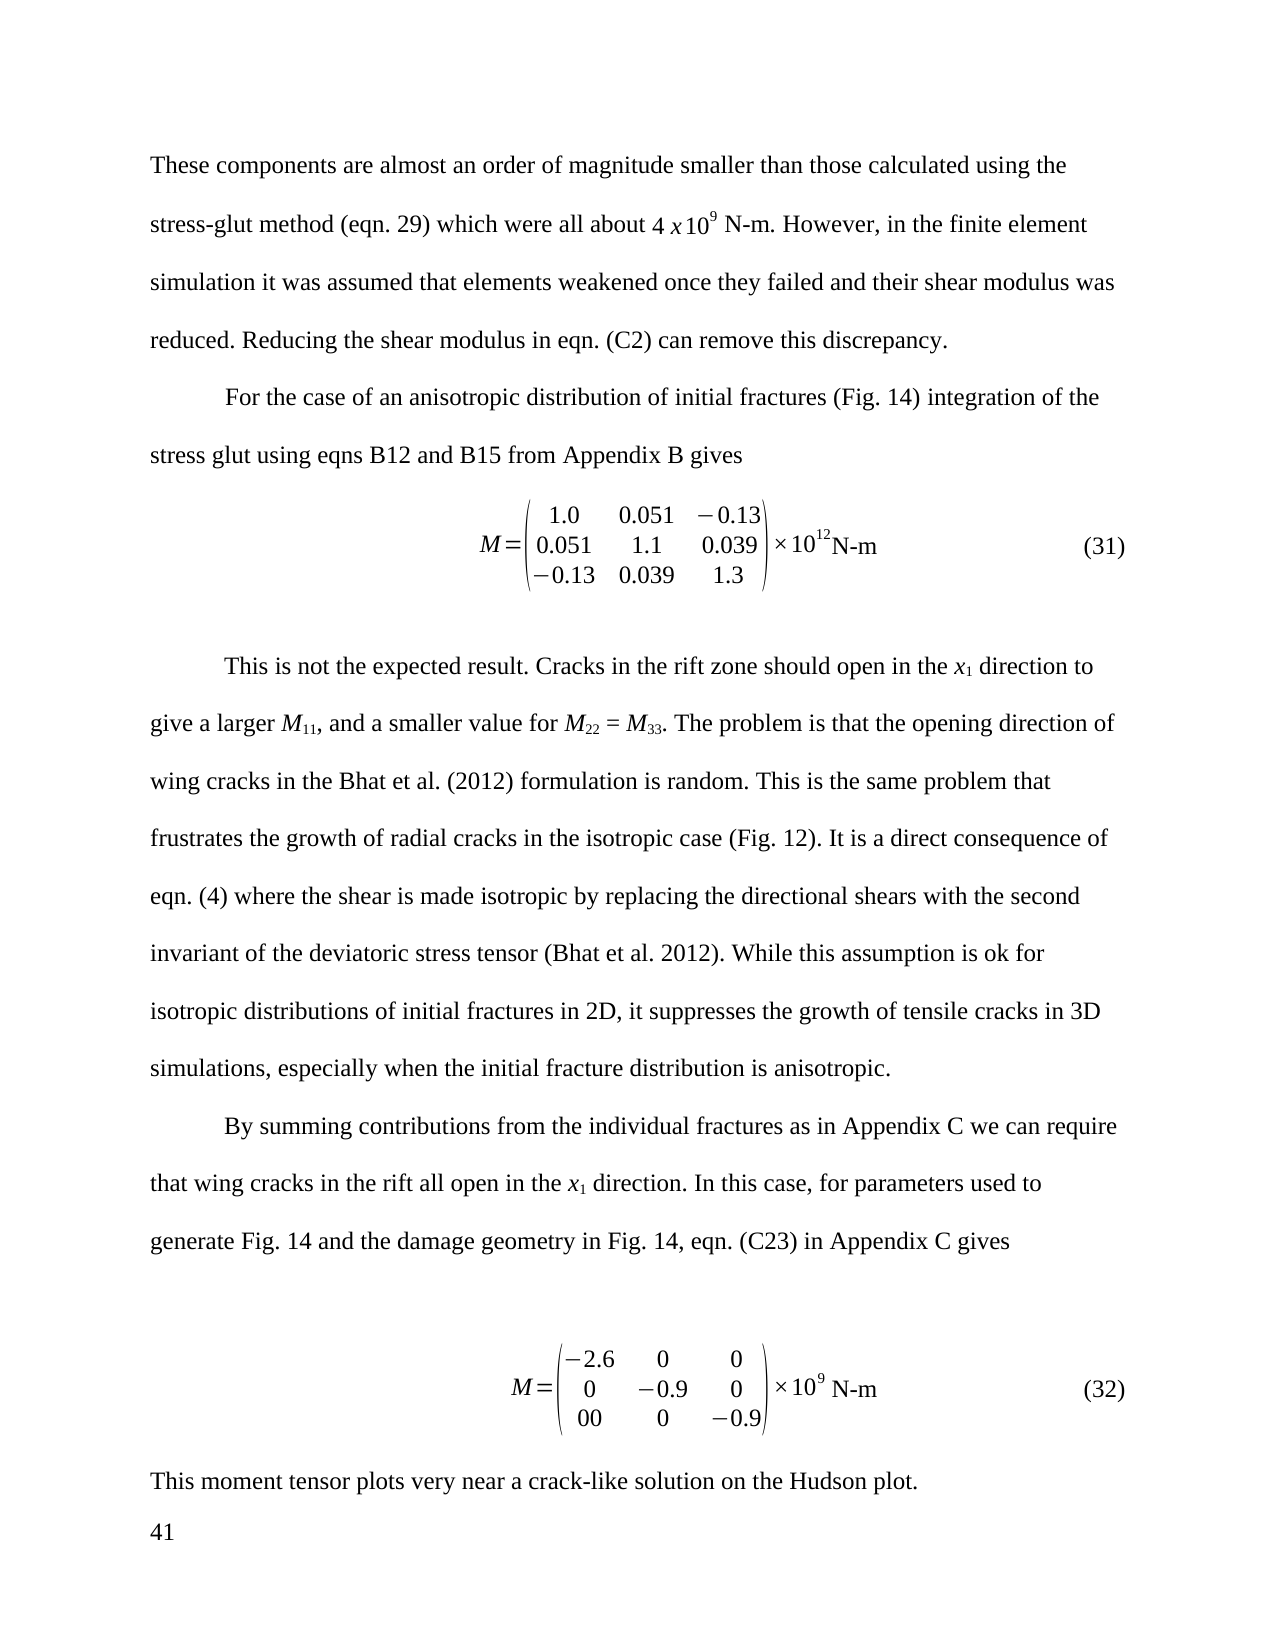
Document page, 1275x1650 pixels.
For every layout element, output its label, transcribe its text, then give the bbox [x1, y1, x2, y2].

text This is not the expected result. Cracks in the rift zone should open in the x1 direction to give a larger M11, and a smaller value for M22 = M33. The problem is that the opening direction of wing cracks in the Bhat et al. (2012) formulation is random. This is the same problem that frustrates the growth of radial cracks in the isotropic case (Fig. 12). It is a direct consequence of eqn. (4) where the shear is made isotropic by replacing the directional shears with the second invariant of the deviatoric stress tensor (Bhat et al. 2012). While this assumption is ok for isotropic distributions of initial fractures in 2D, it suppresses the growth of tensile cracks in 3D simulations, especially when the initial fracture distribution is anisotropic. [150, 651, 1125, 1082]
text N-m (31) [150, 497, 1125, 593]
text These components are almost an order of magnitude smaller than those calculated using the stress-glut method (eqn. 29) which were all about N-m. However, in the finite element simulation it was assumed that elements weakened once they failed and their shear modulus was reduced. Reducing the shear modulus in eqn. (C2) can remove this discrepancy. [150, 150, 1125, 354]
text This moment tensor plots very near a crack-like solution on the Hudson plot. [150, 1466, 1125, 1494]
text For the case of an anisotropic distribution of initial fractures (Fig. 14) integration of the stress glut using eqns B12 and B15 from Appendix B gives [150, 382, 1125, 469]
text N-m (32) [150, 1341, 1125, 1437]
text By summing contributions from the individual fractures as in Appendix C we can require that wing cracks in the rift all open in the x1 direction. In this case, for parameters used to generate Fig. 14 and the damage geometry in Fig. 14, eqn. (C23) in Appendix C gives [150, 1111, 1125, 1255]
